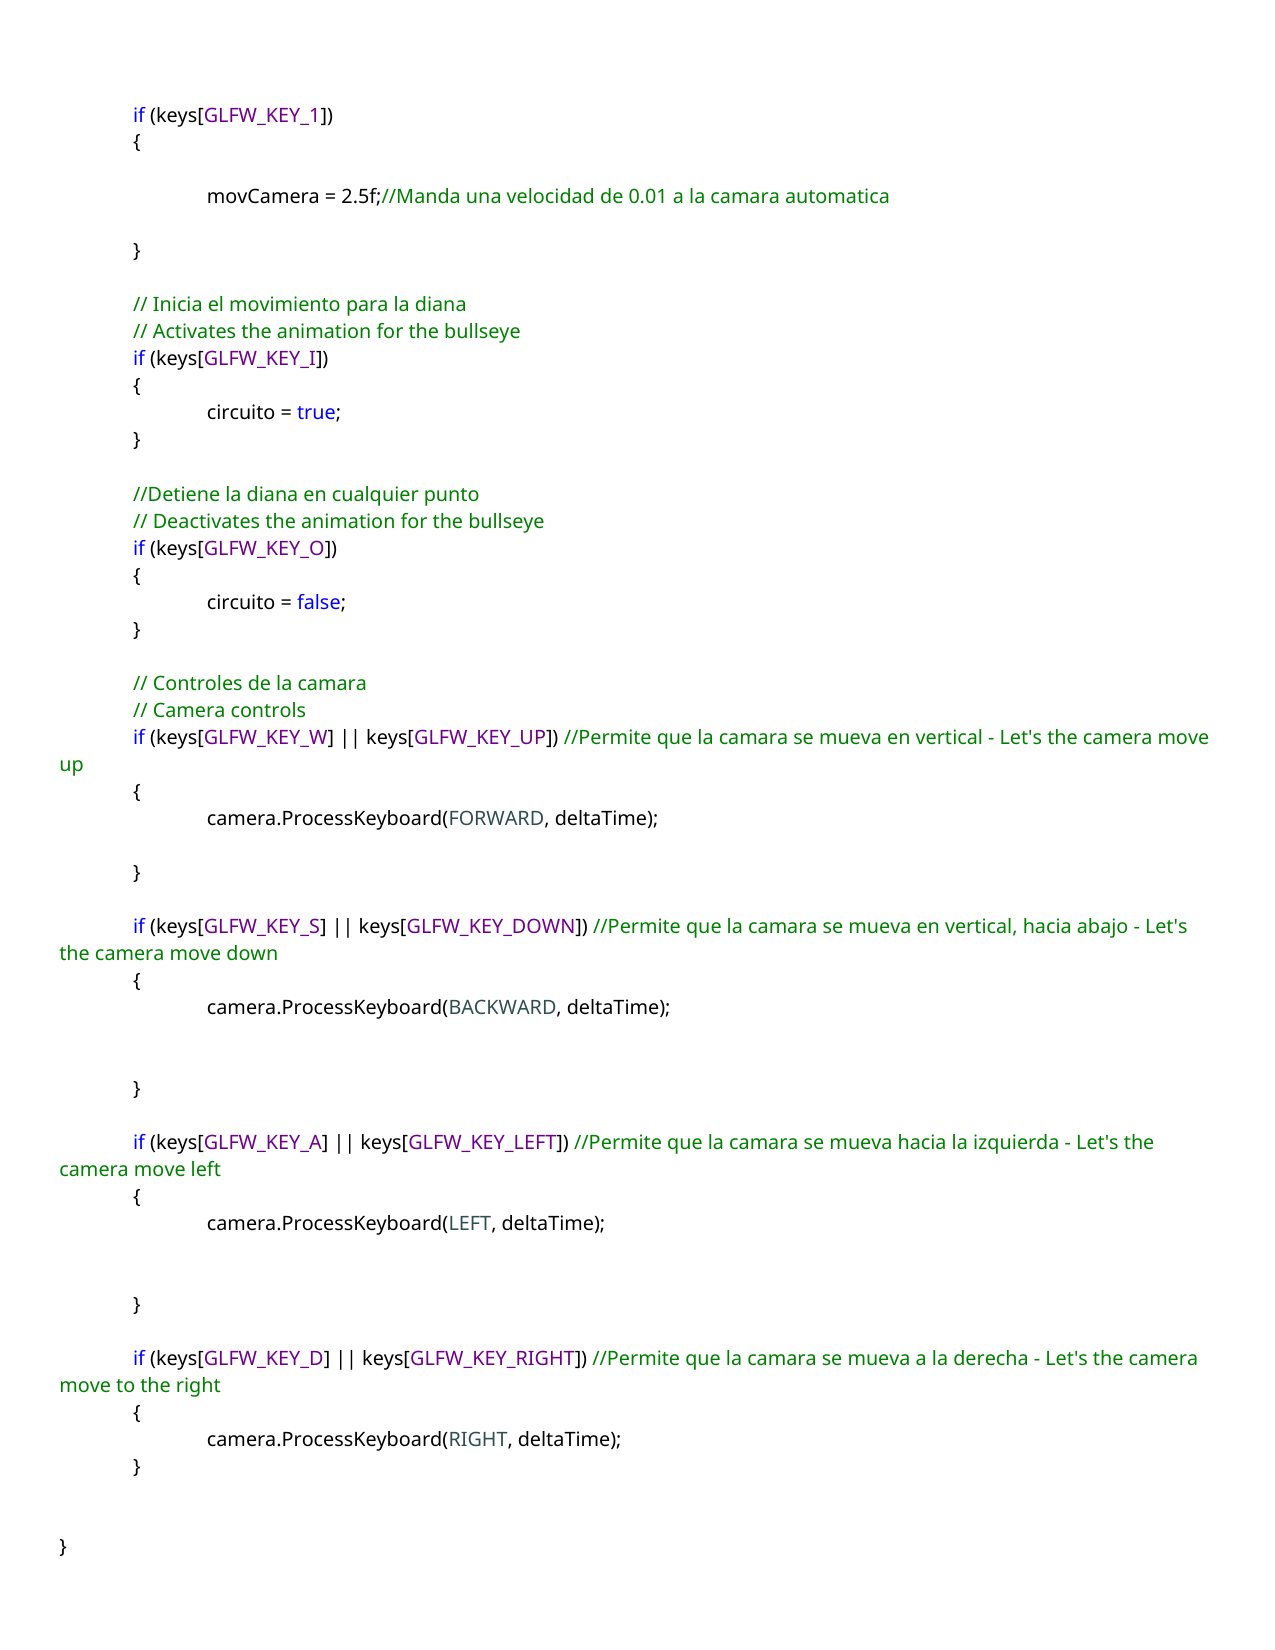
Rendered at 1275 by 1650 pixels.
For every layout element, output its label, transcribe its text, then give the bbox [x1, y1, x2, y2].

text // Activates the animation for the bullseye [59, 318, 1211, 345]
text { [59, 372, 1211, 399]
text { [59, 562, 1211, 588]
text { [59, 966, 1211, 993]
text circuito = true; [59, 399, 1211, 426]
text } [59, 1452, 1211, 1479]
text camera.ProcessKeyboard(BACKWARD, deltaTime); [59, 993, 1211, 1020]
text // Camera controls [59, 696, 1211, 723]
text { [59, 1398, 1211, 1425]
text movCamera = 2.5f;//Manda una velocidad de 0.01 a la camara automatica [59, 183, 1211, 210]
text } [59, 1533, 1211, 1560]
text } [59, 426, 1211, 453]
text if (keys[GLFW_KEY_A] || keys[GLFW_KEY_LEFT]) //Permite que la camara se mueva hacia la izquierda - Let's the camera move left [59, 1128, 1211, 1182]
text } [59, 1074, 1211, 1101]
text if (keys[GLFW_KEY_1]) [59, 101, 1211, 128]
text } [59, 858, 1211, 885]
text } [59, 616, 1211, 642]
text } [59, 237, 1211, 264]
text // Deactivates the animation for the bullseye [59, 508, 1211, 534]
text if (keys[GLFW_KEY_I]) [59, 345, 1211, 372]
text //Detiene la diana en cualquier punto [59, 481, 1211, 508]
text if (keys[GLFW_KEY_D] || keys[GLFW_KEY_RIGHT]) //Permite que la camara se mueva a la derecha - Let's the camera move to the right [59, 1344, 1211, 1398]
text camera.ProcessKeyboard(LEFT, deltaTime); [59, 1209, 1211, 1236]
text camera.ProcessKeyboard(RIGHT, deltaTime); [59, 1425, 1211, 1452]
text if (keys[GLFW_KEY_W] || keys[GLFW_KEY_UP]) //Permite que la camara se mueva en vertical - Let's the camera move up [59, 723, 1211, 777]
text camera.ProcessKeyboard(FORWARD, deltaTime); [59, 804, 1211, 831]
text { [59, 128, 1211, 155]
text if (keys[GLFW_KEY_O]) [59, 534, 1211, 562]
text // Controles de la camara [59, 669, 1211, 696]
text // Inicia el movimiento para la diana [59, 291, 1211, 318]
text circuito = false; [59, 588, 1211, 616]
text { [59, 777, 1211, 804]
text if (keys[GLFW_KEY_S] || keys[GLFW_KEY_DOWN]) //Permite que la camara se mueva en vertical, hacia abajo - Let's the camera move down [59, 912, 1211, 966]
text { [59, 1182, 1211, 1209]
text } [59, 1290, 1211, 1317]
